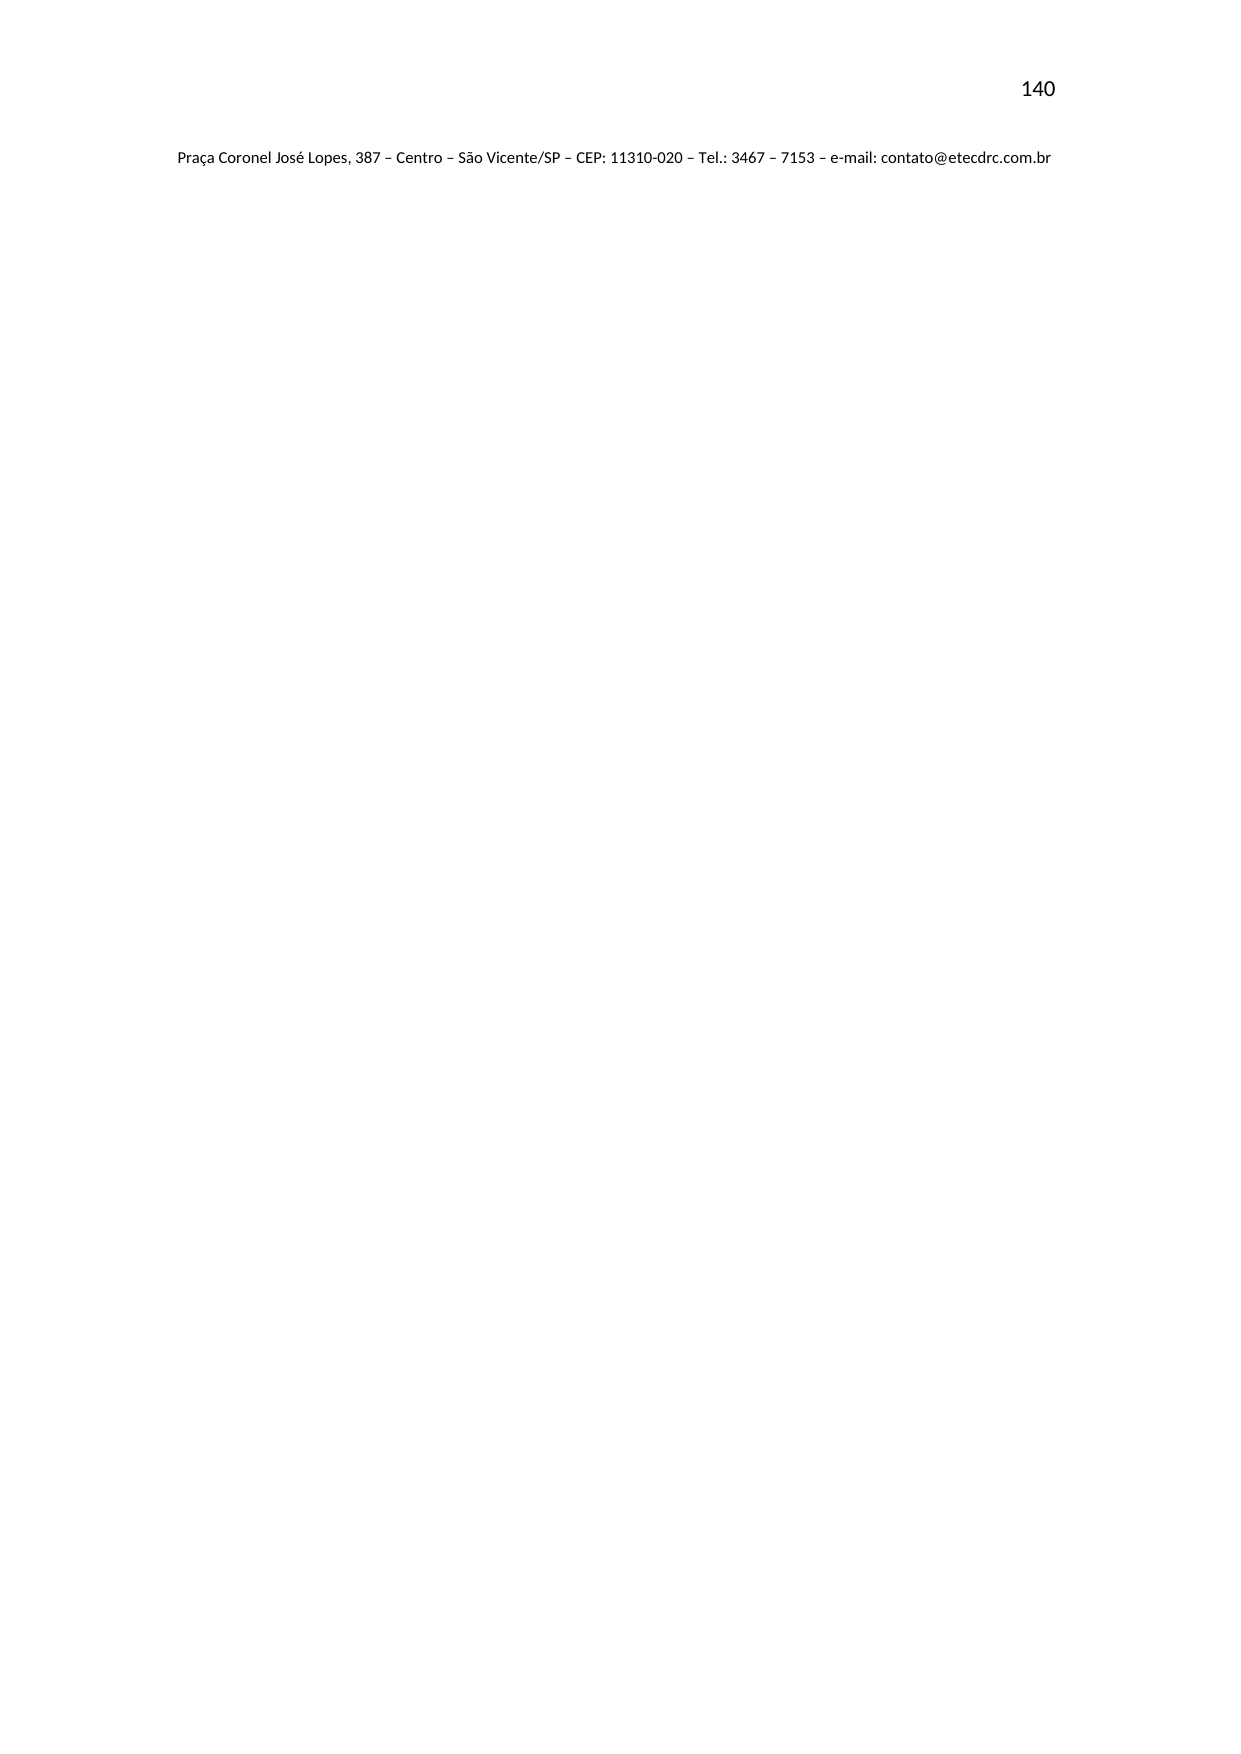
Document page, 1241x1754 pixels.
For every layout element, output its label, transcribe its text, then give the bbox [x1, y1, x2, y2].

text Praça Coronel José Lopes, 387 – Centro – São Vicente/SP – CEP: 11310-020 – Tel.: 3467 – 7153 – e-mail: contato@etecdrc.com.br [177, 148, 1063, 168]
